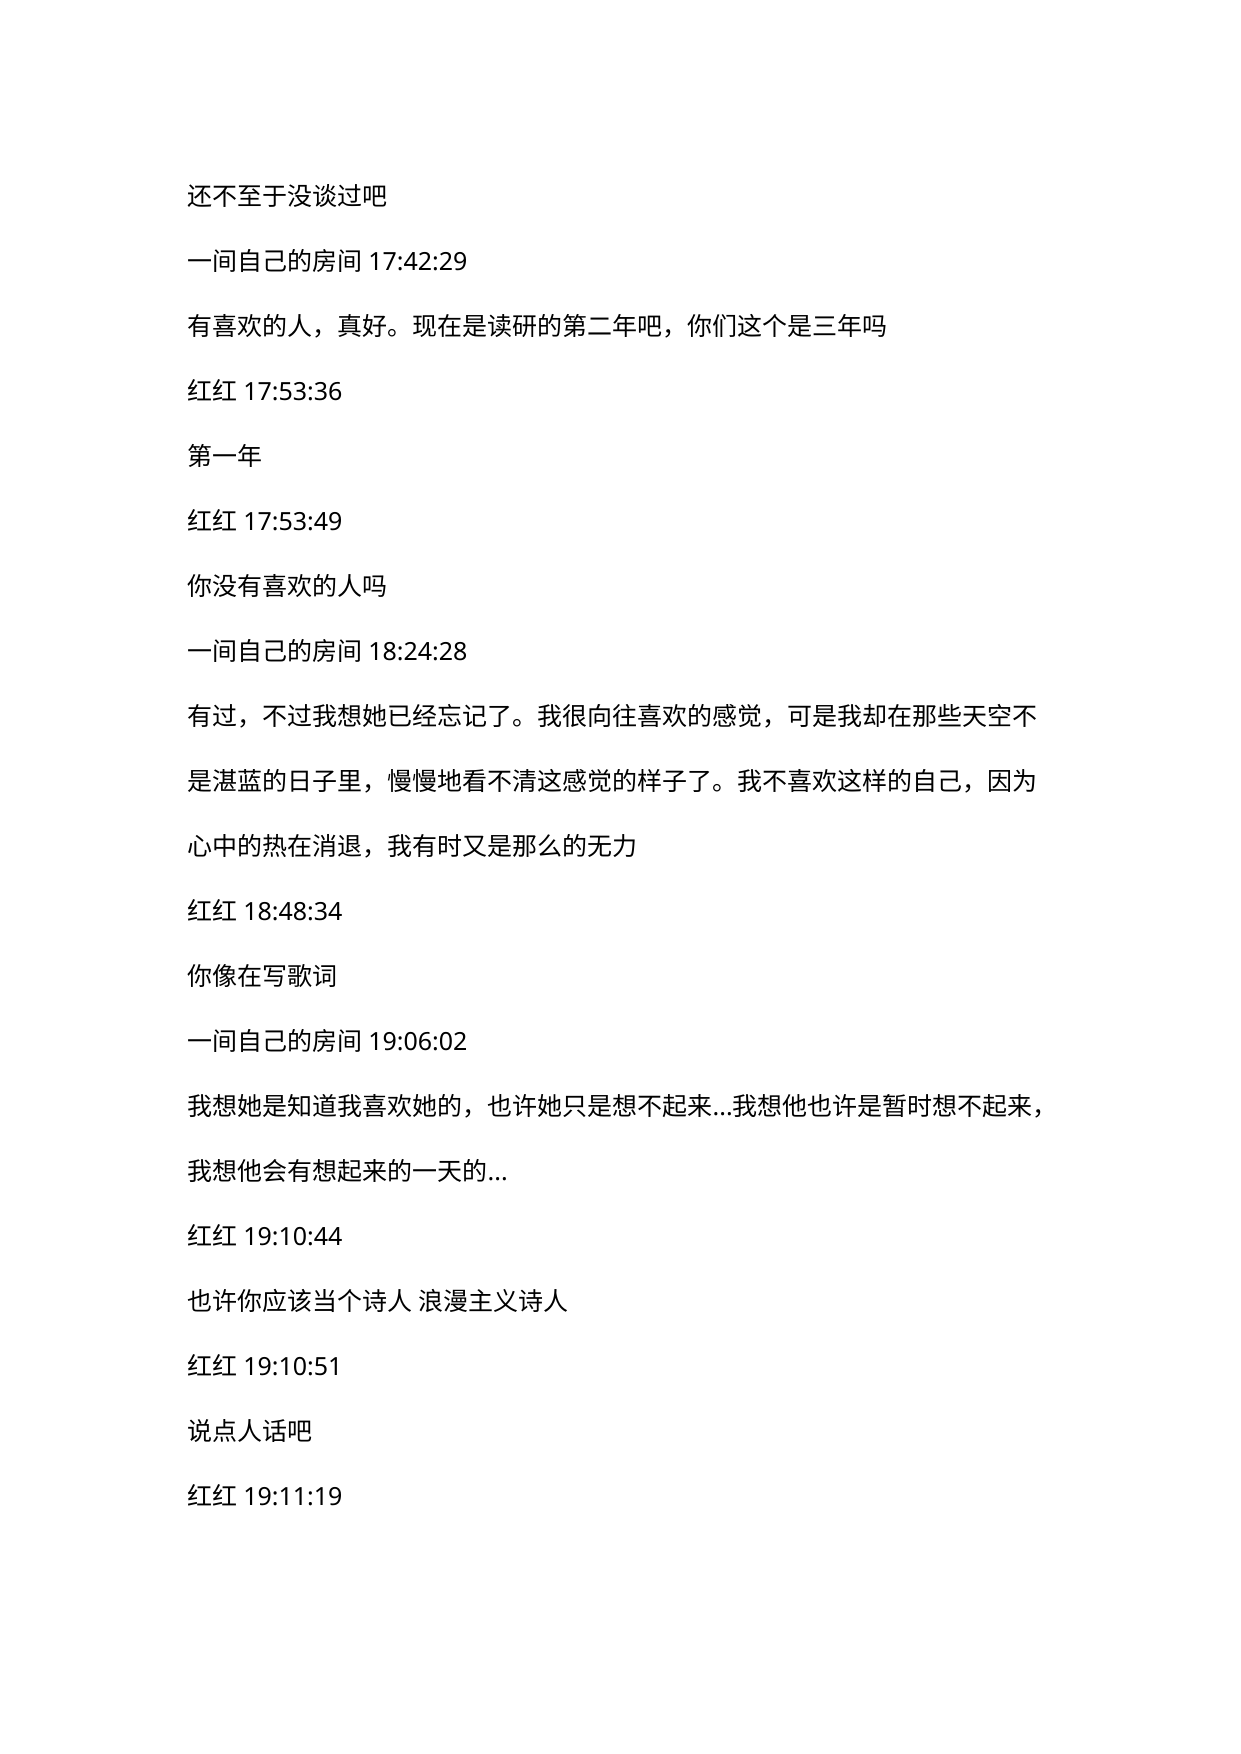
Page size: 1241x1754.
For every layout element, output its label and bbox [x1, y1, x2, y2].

text [187, 162, 1053, 1527]
